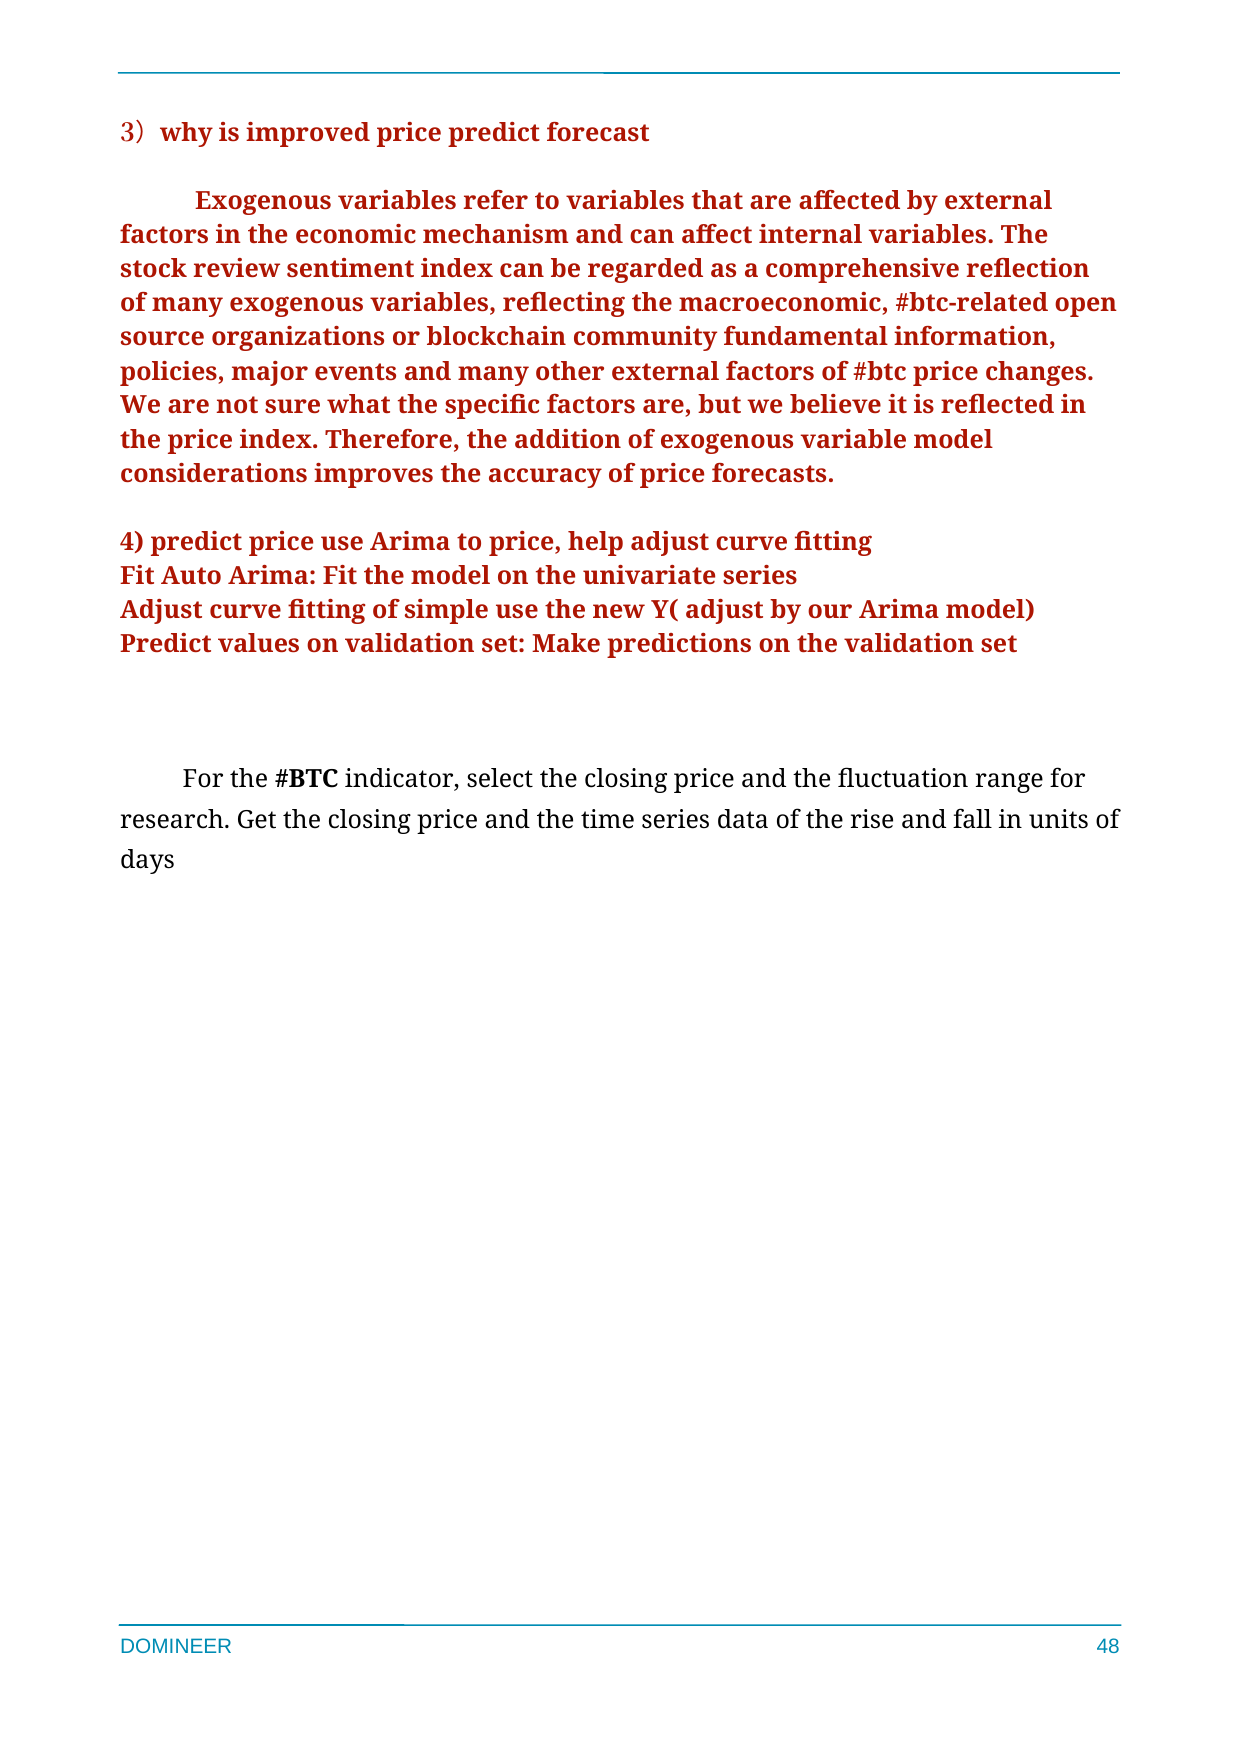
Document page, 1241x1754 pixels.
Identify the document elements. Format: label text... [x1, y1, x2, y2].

text 4) predict price use Arima to price, help adjust curve fitting [120, 523, 1120, 557]
text Predict values on validation set: Make predictions on the validation set [120, 626, 1120, 660]
text 3）why is improved price predict forecast [120, 112, 1120, 149]
text Exogenous variables refer to variables that are affected by external factors in the economic mechanism and can affect internal variables. The stock review sentiment index can be regarded as a comprehensive reflection of many exogenous variables, reflecting the macroeconomic, #btc-related open source organizations or blockchain community fundamental information, policies, major events and many other external factors of #btc price changes. We are not sure what the specific factors are, but we believe it is reflected in the price index. Therefore, the addition of exogenous variable model considerations improves the accuracy of price forecasts. [120, 183, 1120, 489]
text For the #BTC indicator, select the closing price and the fluctuation range for research. Get the closing price and the time series data of the rise and fall in units of days [120, 760, 1120, 876]
text Fit Auto Arima: Fit the model on the univariate series [120, 557, 1120, 592]
text Adjust curve fitting of simple use the new Y( adjust by our Arima model) [120, 592, 1120, 626]
